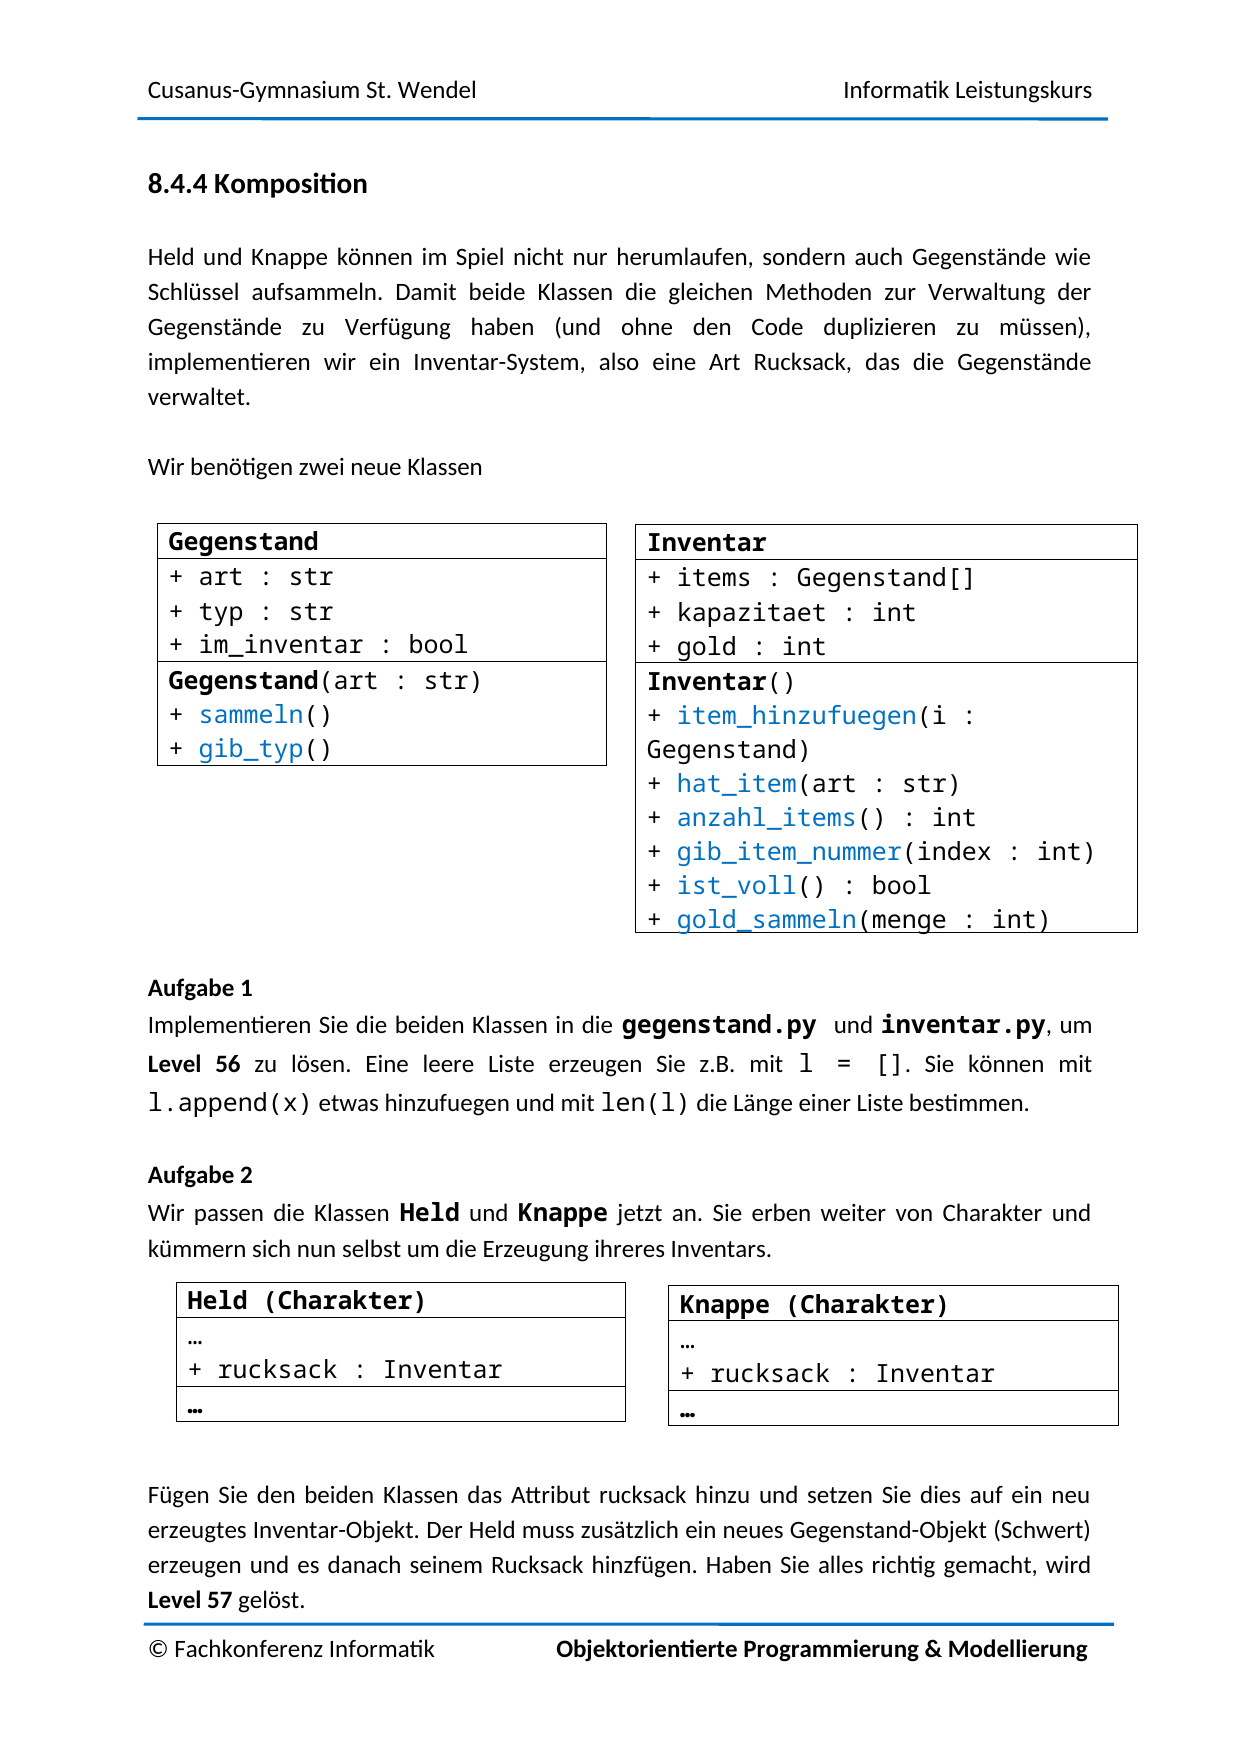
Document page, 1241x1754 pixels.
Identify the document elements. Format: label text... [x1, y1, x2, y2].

text Wir benötigen zwei neue Klassen [148, 451, 1093, 482]
text Wir passen die Klassen Held und Knappe jetzt an. Sie erben weiter von Charakter und kümmern sich nun selbst um die Erzeugung ihreres Inventars. [148, 1194, 1093, 1263]
text Implementieren Sie die beiden Klassen in die gegenstand.py und inventar.py, um Level 56 zu lösen. Eine leere Liste erzeugen Sie z.B. mit l = []. Sie können mit l.append(x) etwas hinzufuegen und mit len(l) die Länge einer Liste bestimmen. [148, 1007, 1093, 1119]
text Aufgabe 2 [148, 1159, 1093, 1190]
text Held und Knappe können im Spiel nicht nur herumlaufen, sondern auch Gegenstände wie Schlüssel aufsammeln. Damit beide Klassen die gleichen Methoden zur Verwaltung der Gegenstände zu Verfügung haben (und ohne den Code duplizieren zu müssen), implementieren wir ein Inventar-System, also eine Art Rucksack, das die Gegenstände verwaltet. [148, 241, 1093, 412]
text 8.4.4 Komposition [148, 165, 1093, 201]
text Aufgabe 1 [148, 972, 1093, 1002]
text Fügen Sie den beiden Klassen das Attribut rucksack hinzu und setzen Sie dies auf ein neu erzeugtes Inventar-Objekt. Der Held muss zusätzlich ein neues Gegenstand-Objekt (Schwert) erzeugen und es danach seinem Rucksack hinzfügen. Haben Sie alles richtig gemacht, wird Level 57 gelöst. [148, 1479, 1093, 1615]
